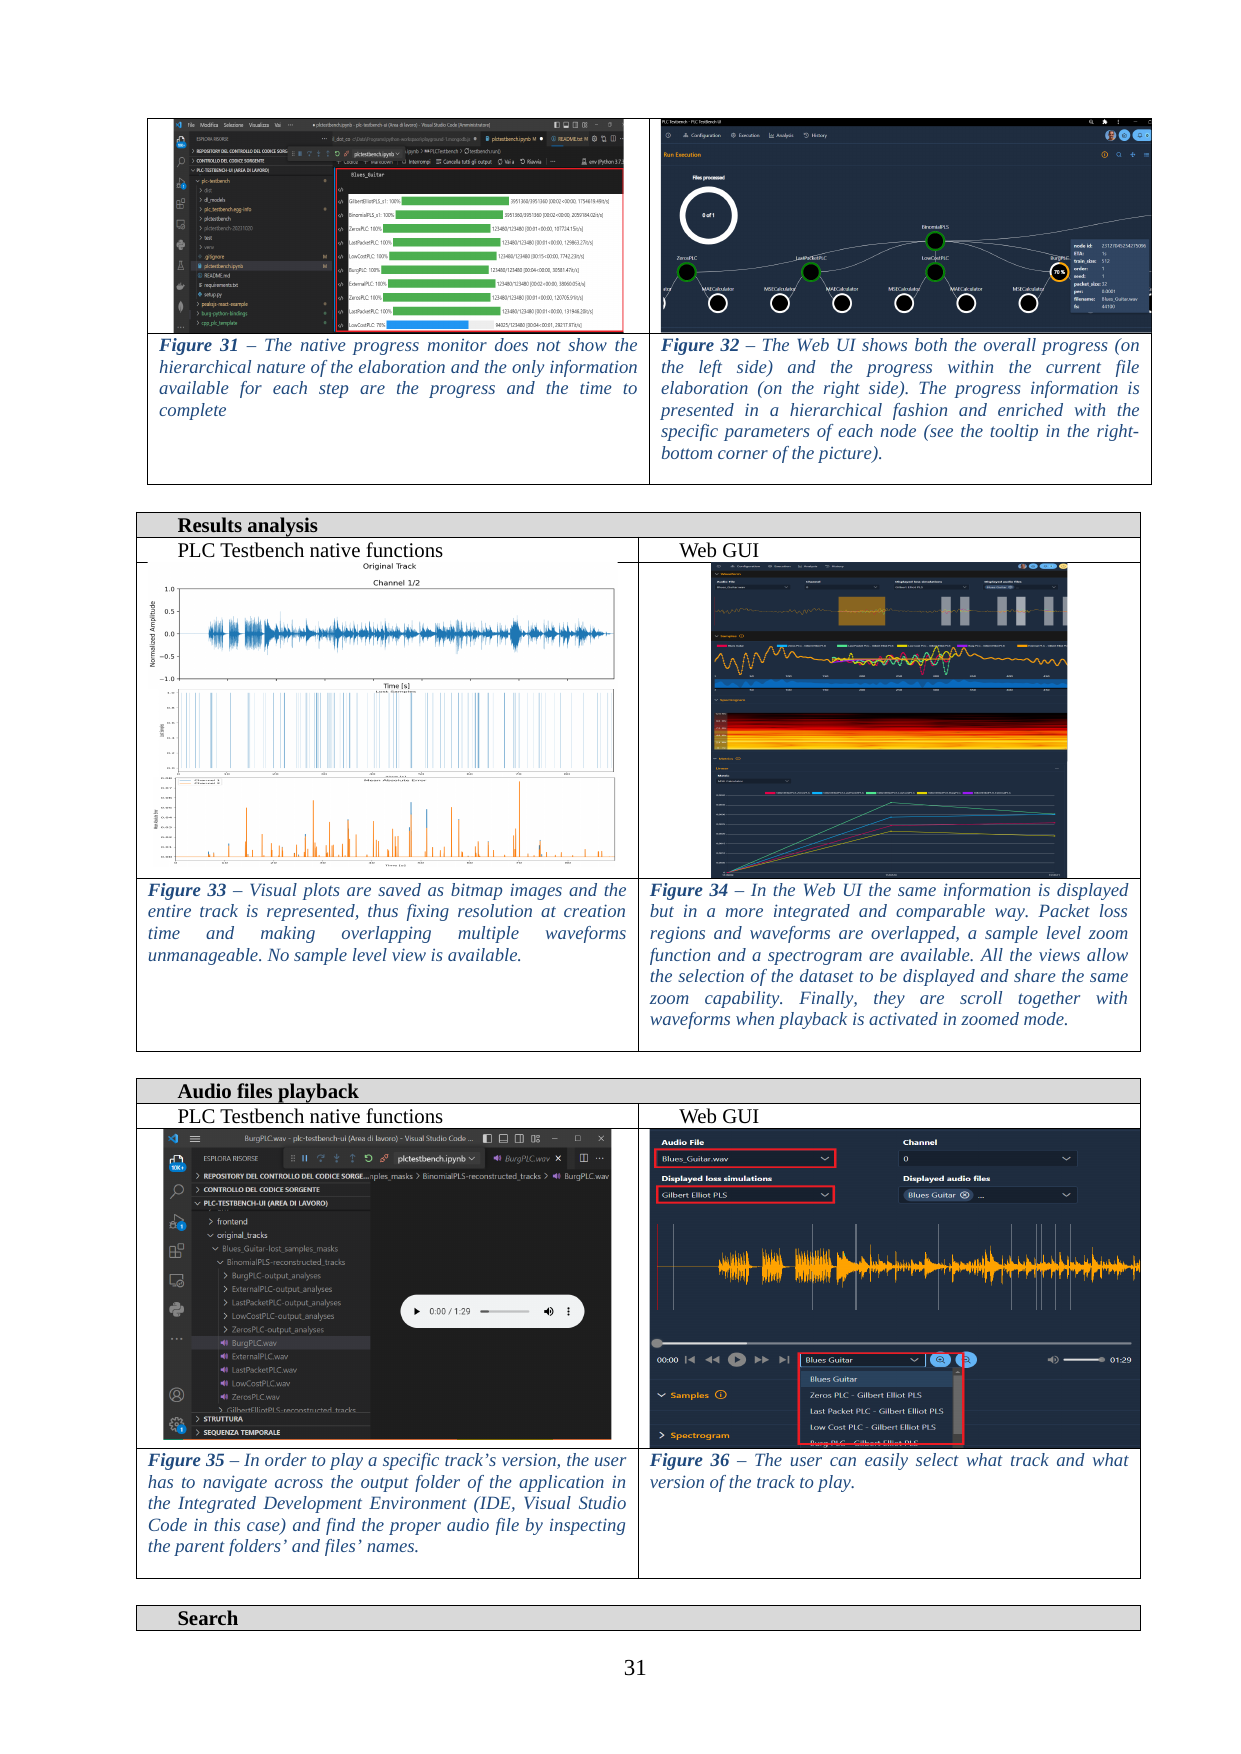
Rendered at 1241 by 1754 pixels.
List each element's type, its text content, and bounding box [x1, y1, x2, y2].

picture [147, 562, 618, 867]
table_cell [148, 119, 173, 333]
table_header Search [137, 1606, 1140, 1630]
table_cell PLC Testbench native functions [137, 1104, 638, 1128]
table_cell Figure 32 – The Web UI shows both the overall progress (on the left side) and the progress within the current file elaboration (on the right side). The progress information is presented in a hierarchical fashion and enriched with the specific parameters of each node (see the tooltip in the right-bottom corner of the picture). [650, 334, 1151, 484]
table_cell Figure 33 – Visual plots are saved as bitmap images and the entire track is represented, thus fixing resolution at creation time and making overlapping multiple waveforms unmanageable. No sample level view is available. [137, 879, 638, 1051]
table_cell Figure 34 – In the Web UI the same information is displayed but in a more integrated and comparable way. Packet loss regions and waveforms are overlapped, a sample level zoom function and a spectrogram are available. All the views allow the selection of the dataset to be displayed and share the same zoom capability. Finally, they are scroll together with waveforms when playback is activated in zoomed mode. [639, 879, 1140, 1051]
table_cell Figure 36 – The user can easily select what track and what version of the track to play. [639, 1449, 1140, 1578]
table_cell Figure 35 – In order to play a specific track’s version, the user has to navigate across the output folder of the application in the Integrated Development Environment (IDE, Visual Studio Code in this case) and find the proper audio file by inspecting the parent folders’ and files’ names. [137, 1449, 638, 1578]
table_cell [639, 563, 711, 878]
table_cell Figure 31 – The native progress monitor does not show the hierarchical nature of the elaboration and the only information available for each step are the progress and the time to complete [148, 334, 649, 484]
table_cell [1068, 563, 1140, 878]
table_cell [624, 119, 649, 333]
table_header Audio files playback [137, 1079, 1140, 1103]
table_cell PLC Testbench native functions [137, 538, 638, 562]
picture [649, 1129, 1141, 1448]
table_cell [650, 119, 660, 333]
table_cell [639, 1129, 649, 1448]
picture [173, 119, 624, 333]
table_cell [137, 1129, 638, 1448]
picture [163, 1129, 612, 1440]
picture [660, 119, 1152, 333]
table_cell Web GUI [639, 538, 1140, 562]
table_cell [137, 563, 638, 878]
table_cell Web GUI [639, 1104, 1140, 1128]
picture [711, 562, 1068, 878]
table_header Results analysis [137, 513, 1140, 537]
